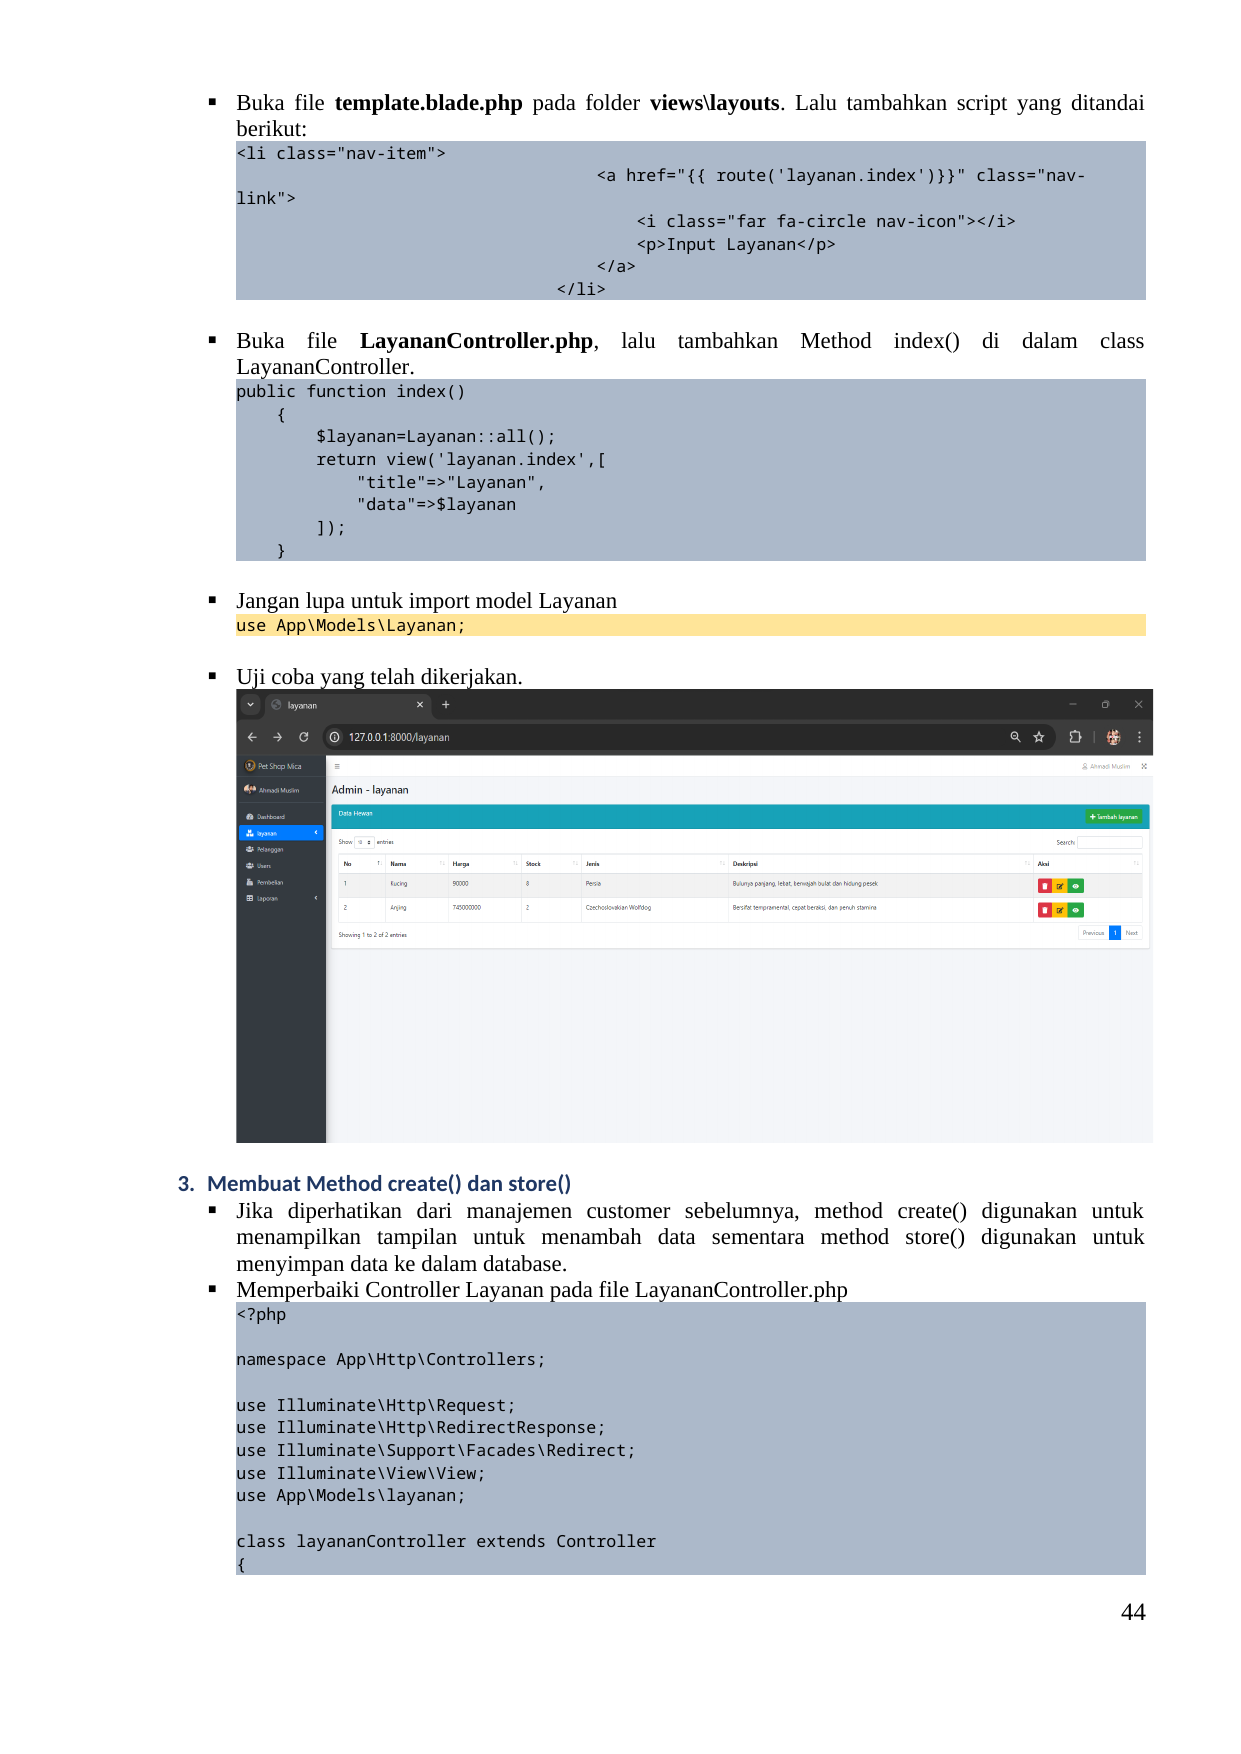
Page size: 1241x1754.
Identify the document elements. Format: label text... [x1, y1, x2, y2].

text namespace App\Http\Controllers; [236, 1348, 1146, 1371]
text use Illuminate\Http\RedirectResponse; [236, 1416, 1146, 1439]
text use Illuminate\View\View; [236, 1461, 1146, 1484]
list Jika diperhatikan dari manajemen customer sebelumnya, method create() digunakan untuk menampilkan tampilan untuk menambah data sementara method store() digunakan untuk menyimpan data ke dalam database. [207, 1197, 1146, 1276]
list Buka file LayananController.php, lalu tambahkan Method index() di dalam class LayananController. [207, 327, 1146, 379]
text "data"=>$layanan [236, 493, 1146, 516]
list Jangan lupa untuk import model Layanan [207, 587, 1146, 614]
subtitle Membuat Method create() dan store() [177, 1169, 1146, 1197]
text </a> [236, 255, 1146, 278]
text ]); [236, 516, 1146, 538]
text use App\Models\Layanan; [236, 614, 1146, 636]
text use App\Models\layanan; [236, 1484, 1146, 1507]
text public function index() [236, 379, 1146, 402]
text { [236, 402, 1146, 425]
text $layanan=Layanan::all(); [236, 425, 1146, 447]
text <p>Input Layanan</p> [236, 232, 1146, 255]
text <i class="far fa-circle nav-icon"></i> [236, 209, 1146, 232]
list Memperbaiki Controller Layanan pada file LayananController.php [207, 1276, 1146, 1302]
text <?php [236, 1302, 1146, 1325]
list Uji coba yang telah dikerjakan. [207, 663, 1146, 689]
text use Illuminate\Support\Facades\Redirect; [236, 1439, 1146, 1461]
text use Illuminate\Http\Request; [236, 1393, 1146, 1416]
text "title"=>"Layanan", [236, 470, 1146, 493]
text { [236, 1552, 1146, 1575]
text } [236, 538, 1146, 561]
text <a href="{{ route('layanan.index')}}" class="nav-link"> [236, 164, 1146, 209]
picture [236, 689, 1154, 1143]
text class layananController extends Controller [236, 1529, 1146, 1552]
text return view('layanan.index',[ [236, 447, 1146, 470]
text <li class="nav-item"> [236, 141, 1146, 164]
list Buka file template.blade.php pada folder views\layouts. Lalu tambahkan script yang ditandai berikut: [207, 89, 1146, 141]
text </li> [236, 278, 1146, 300]
